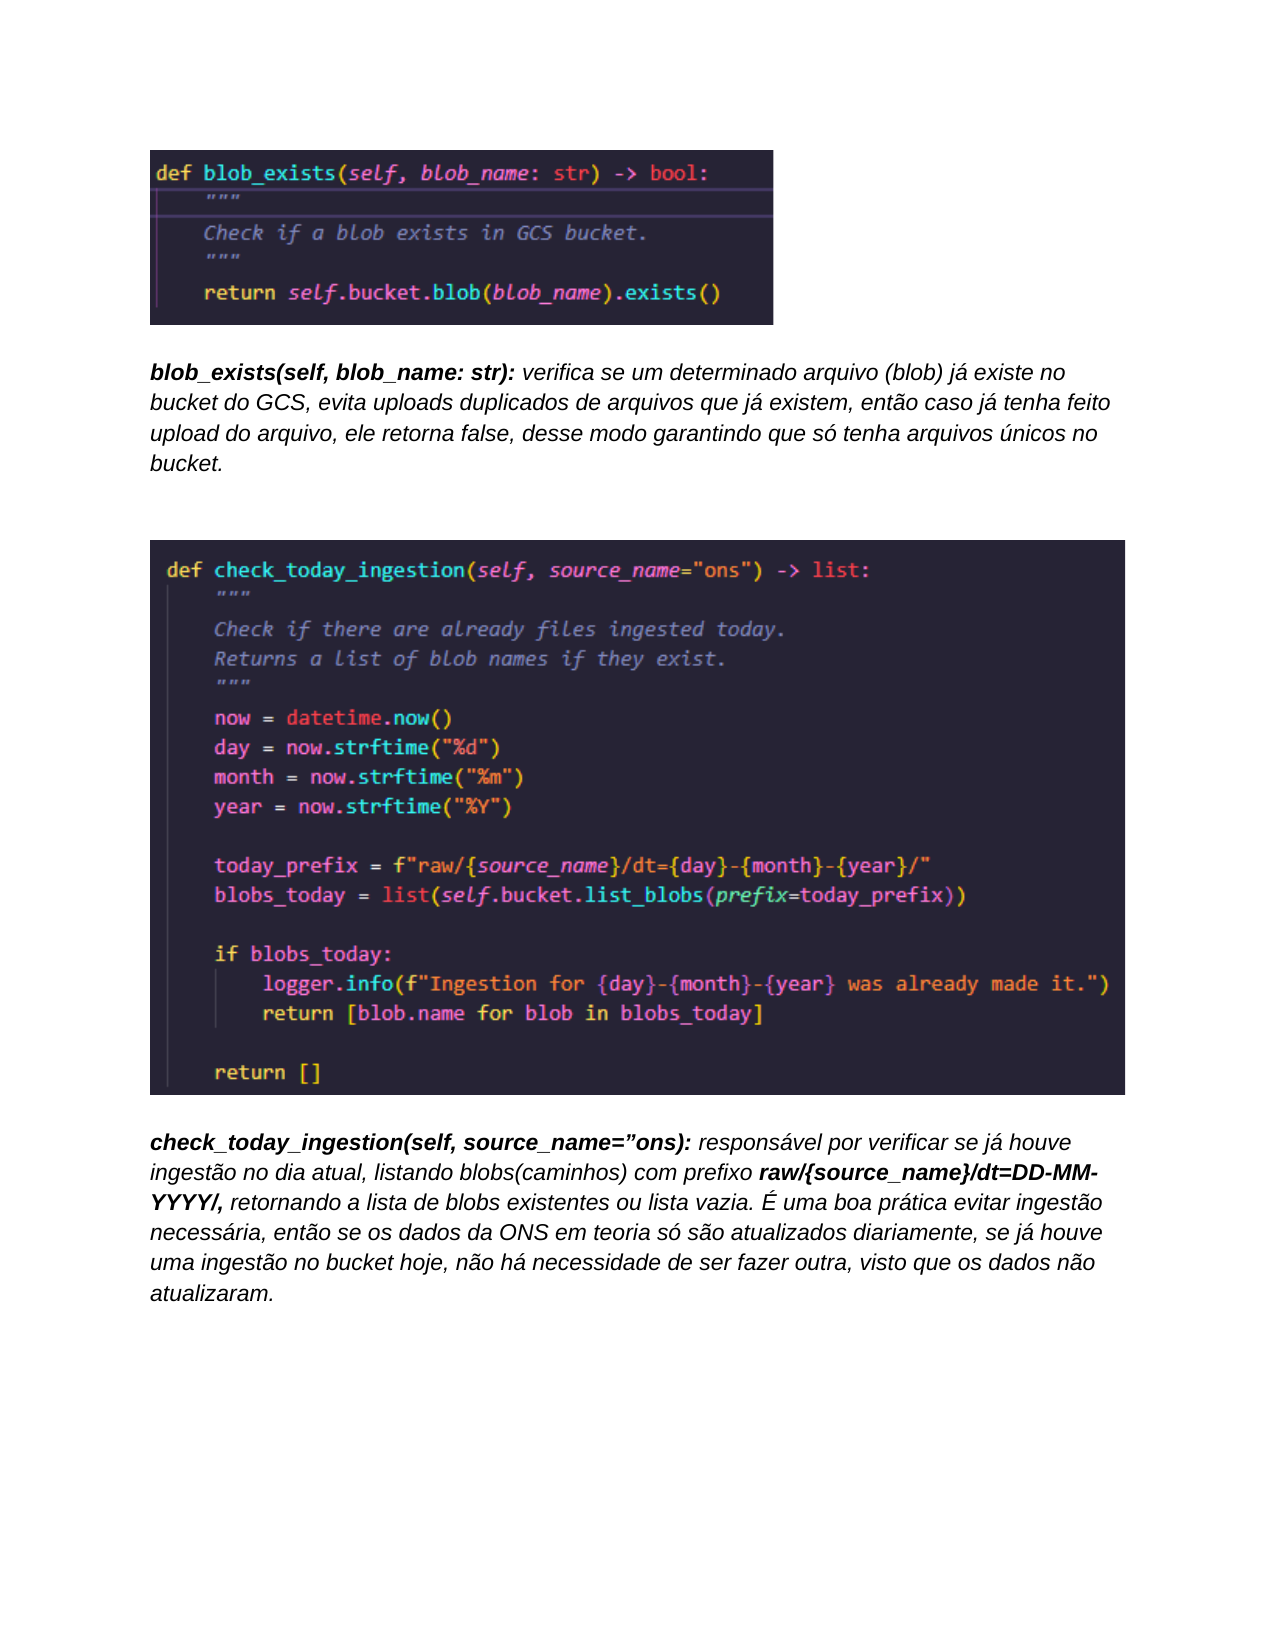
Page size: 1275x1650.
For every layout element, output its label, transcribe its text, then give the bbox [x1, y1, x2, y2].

text blob_exists(self, blob_name: str): verifica se um determinado arquivo (blob) já existe no bucket do GCS, evita uploads duplicados de arquivos que já existem, então caso já tenha feito upload do arquivo, ele retorna false, desse modo garantindo que só tenha arquivos únicos no bucket. [150, 359, 1125, 476]
text check_today_ingestion(self, source_name=”ons): responsável por verificar se já houve ingestão no dia atual, listando blobs(caminhos) com prefixo raw/{source_name}/dt=DD-MM-YYYY/, retornando a lista de blobs existentes ou lista vazia. É uma boa prática evitar ingestão necessária, então se os dados da ONS em teoria só são atualizados diariamente, se já houve uma ingestão no bucket hoje, não há necessidade de ser fazer outra, visto que os dados não atualizaram. [150, 1128, 1125, 1306]
picture [150, 150, 774, 325]
picture [150, 540, 1125, 1095]
